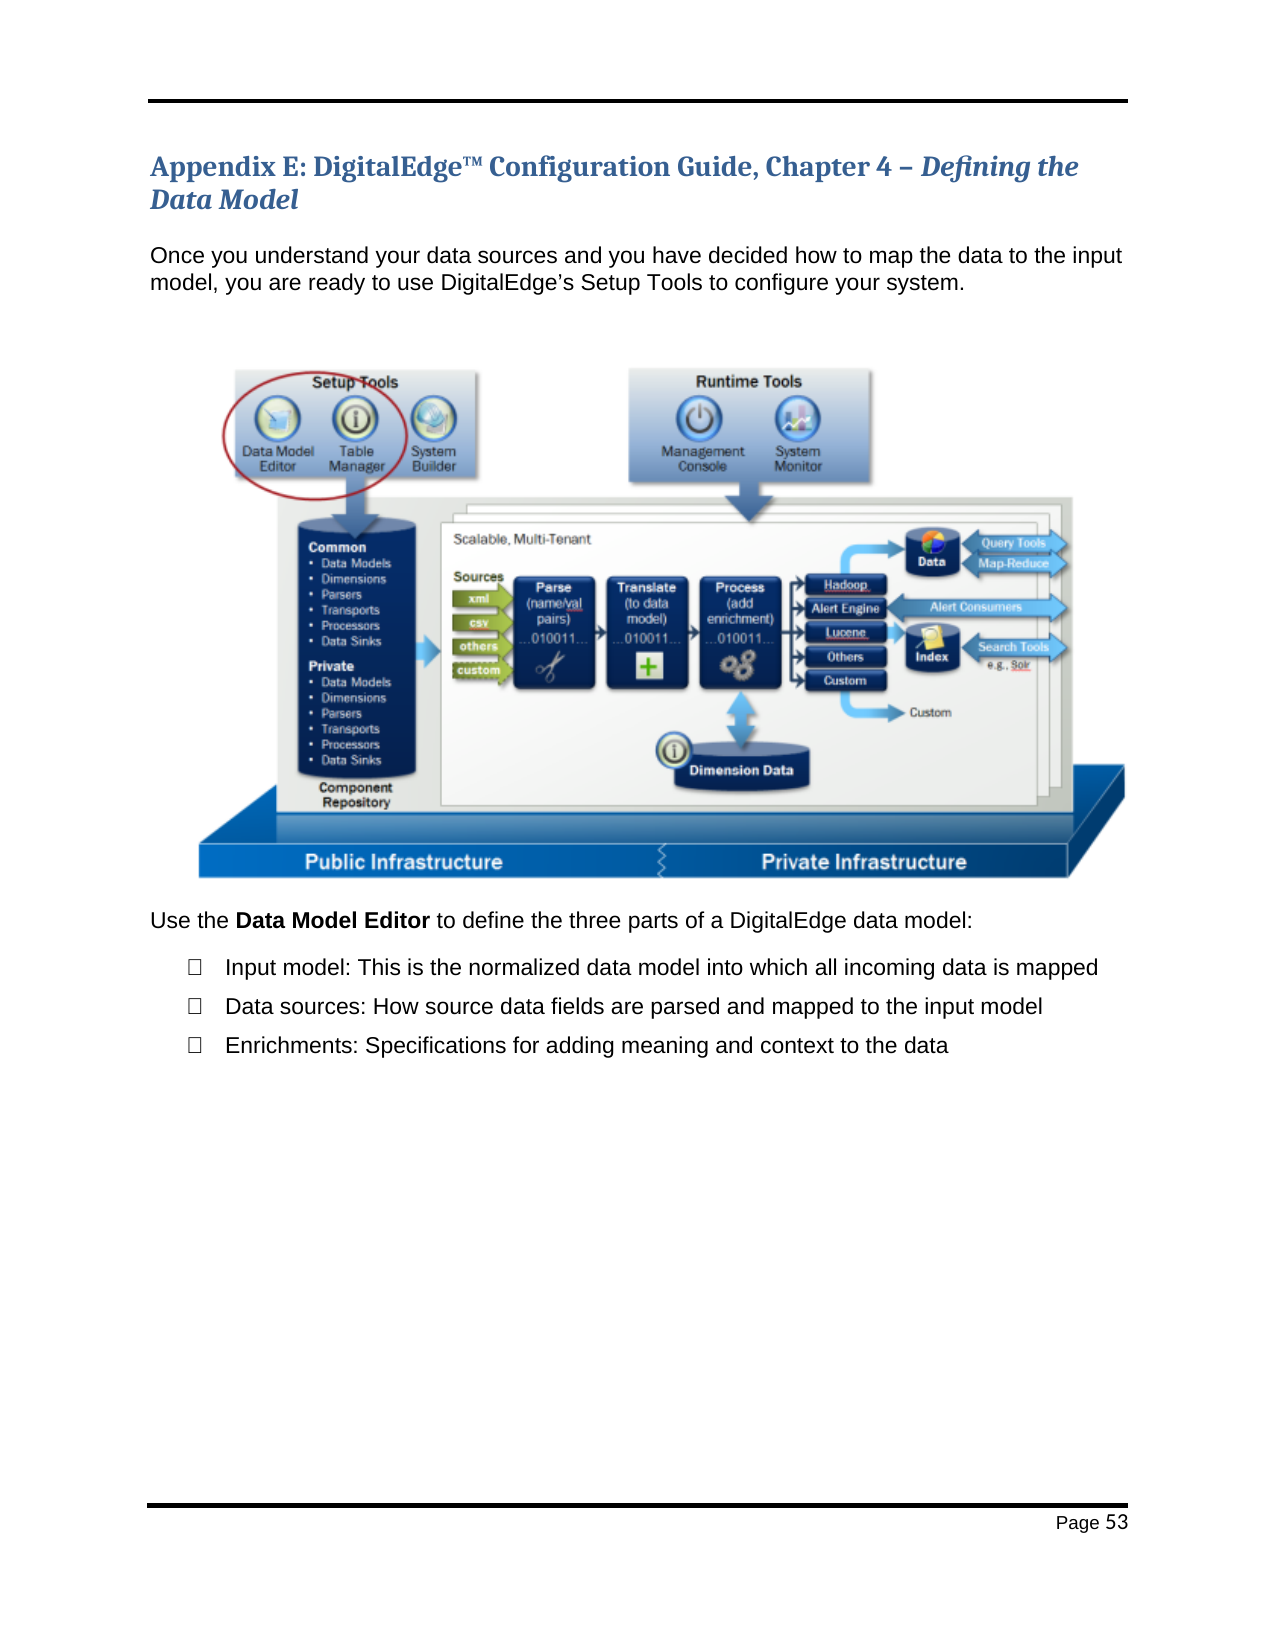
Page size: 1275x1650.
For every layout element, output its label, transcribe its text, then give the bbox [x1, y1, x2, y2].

list Enrichments: Specifications for adding meaning and context to the data [203, 1032, 1125, 1058]
picture [187, 362, 1134, 886]
list Data sources: How source data fields are parsed and mapped to the input model [203, 993, 1125, 1019]
text Once you understand your data sources and you have decided how to map the data to the input model, you are ready to use DigitalEdge’s Setup Tools to configure your system. [150, 242, 1125, 295]
list Input model: This is the normalized data model into which all incoming data is mapped [203, 954, 1125, 980]
subtitle Appendix E: DigitalEdge™ Configuration Guide, Chapter 4 – Defining the Data Model [150, 150, 1125, 217]
text Use the Data Model Editor to define the three parts of a DigitalEdge data model: [150, 907, 1125, 933]
